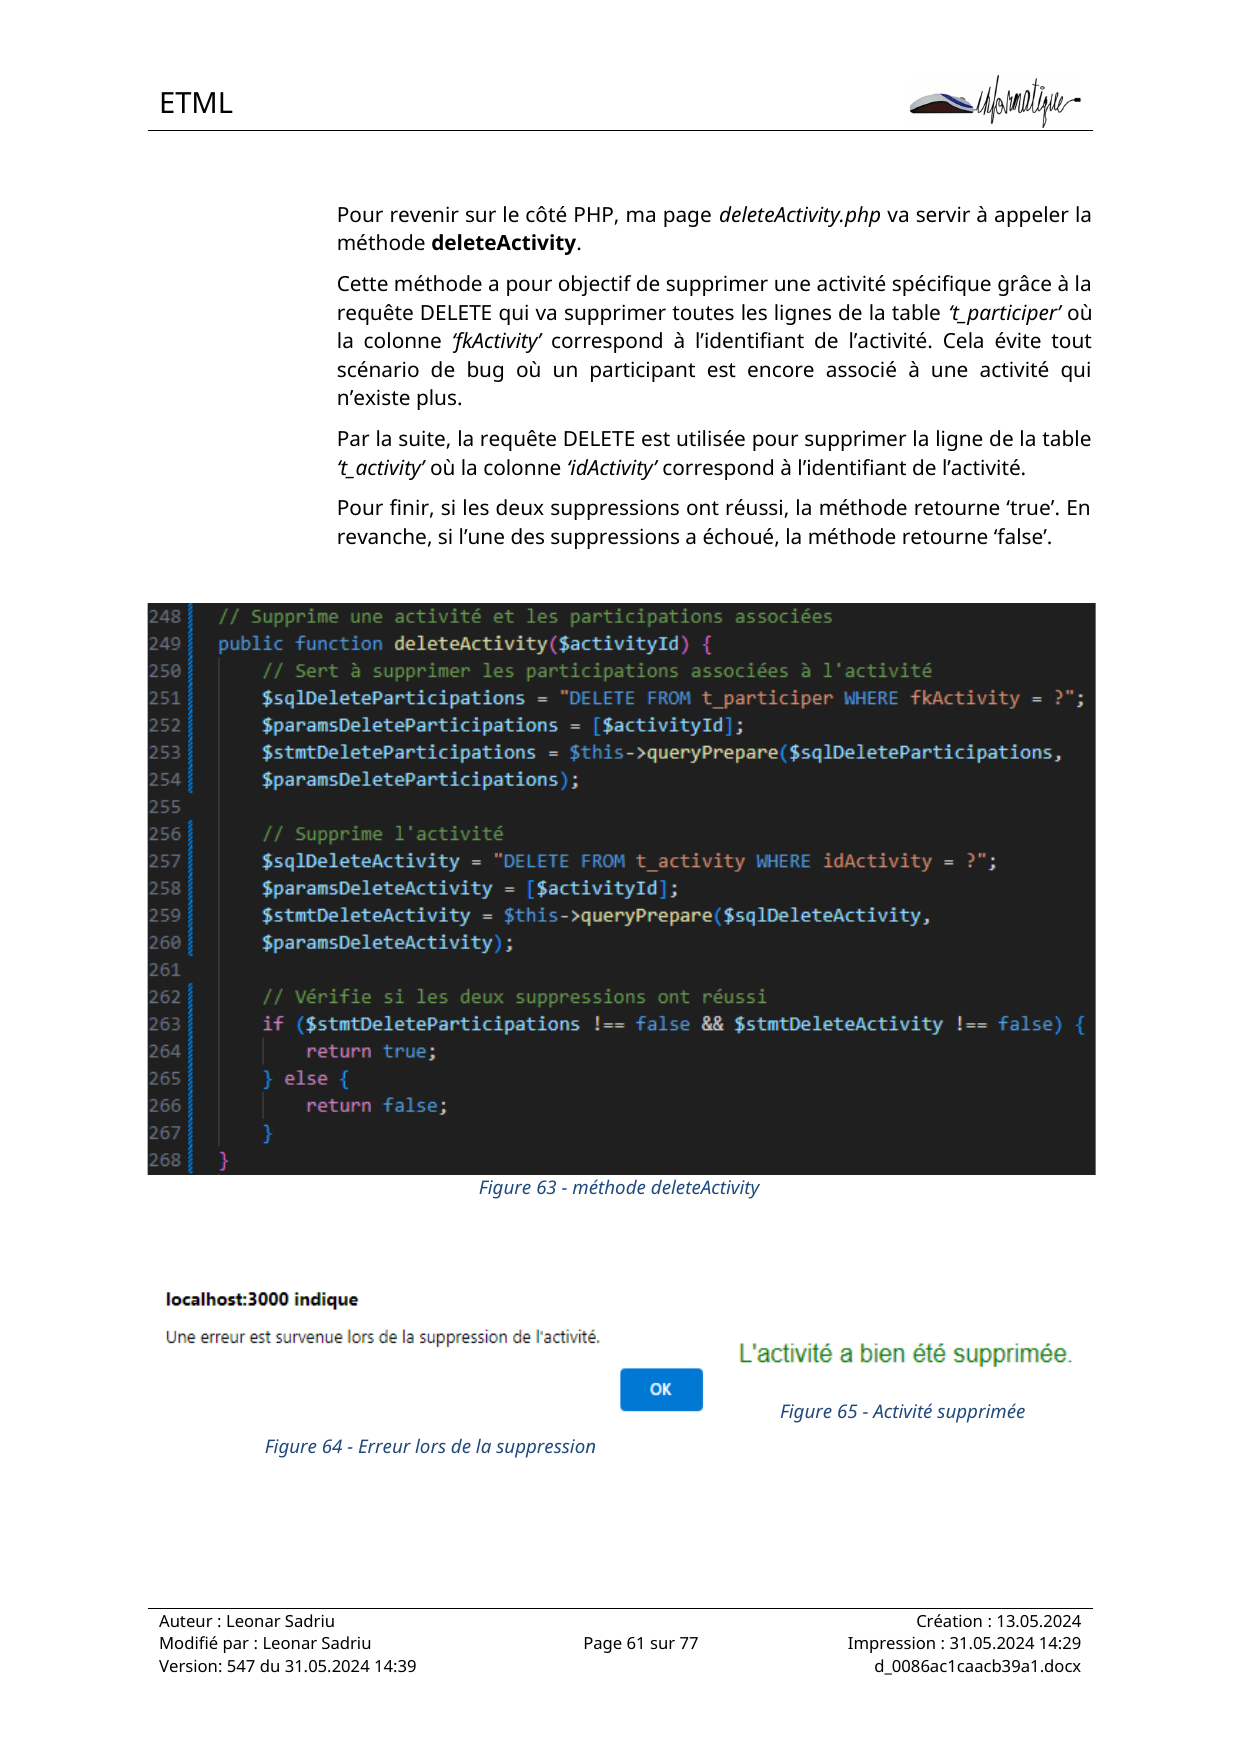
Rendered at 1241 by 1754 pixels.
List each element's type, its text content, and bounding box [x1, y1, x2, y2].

table_header Figure 64 - Erreur lors de la suppression [148, 1221, 715, 1566]
text Figure 63 - méthode deleteActivity [148, 1175, 1092, 1200]
picture [159, 1266, 704, 1413]
picture [726, 1336, 1082, 1378]
text Cette méthode a pour objectif de supprimer une activité spécifique grâce à la requête DELETE qui va supprimer toutes les lignes de la table ‘t_participer’ où la colonne ‘fkActivity’ correspond à l’identifiant de l’activité. Cela évite tout scénario de bug où un participant est encore associé à une activité qui n’existe plus. [337, 269, 1092, 412]
table_header Figure 65 - Activité supprimée [715, 1221, 1092, 1566]
picture [147, 603, 1096, 1175]
text Pour revenir sur le côté PHP, ma page deleteActivity.php va servir à appeler la méthode deleteActivity. [337, 200, 1092, 257]
text Pour finir, si les deux suppressions ont réussi, la méthode retourne ‘true’. En revanche, si l’une des suppressions a échoué, la méthode retourne ‘false’. [337, 493, 1092, 550]
picture [909, 75, 1082, 128]
text Par la suite, la requête DELETE est utilisée pour supprimer la ligne de la table ‘t_activity’ où la colonne ‘idActivity’ correspond à l’identifiant de l’activité. [337, 424, 1092, 481]
